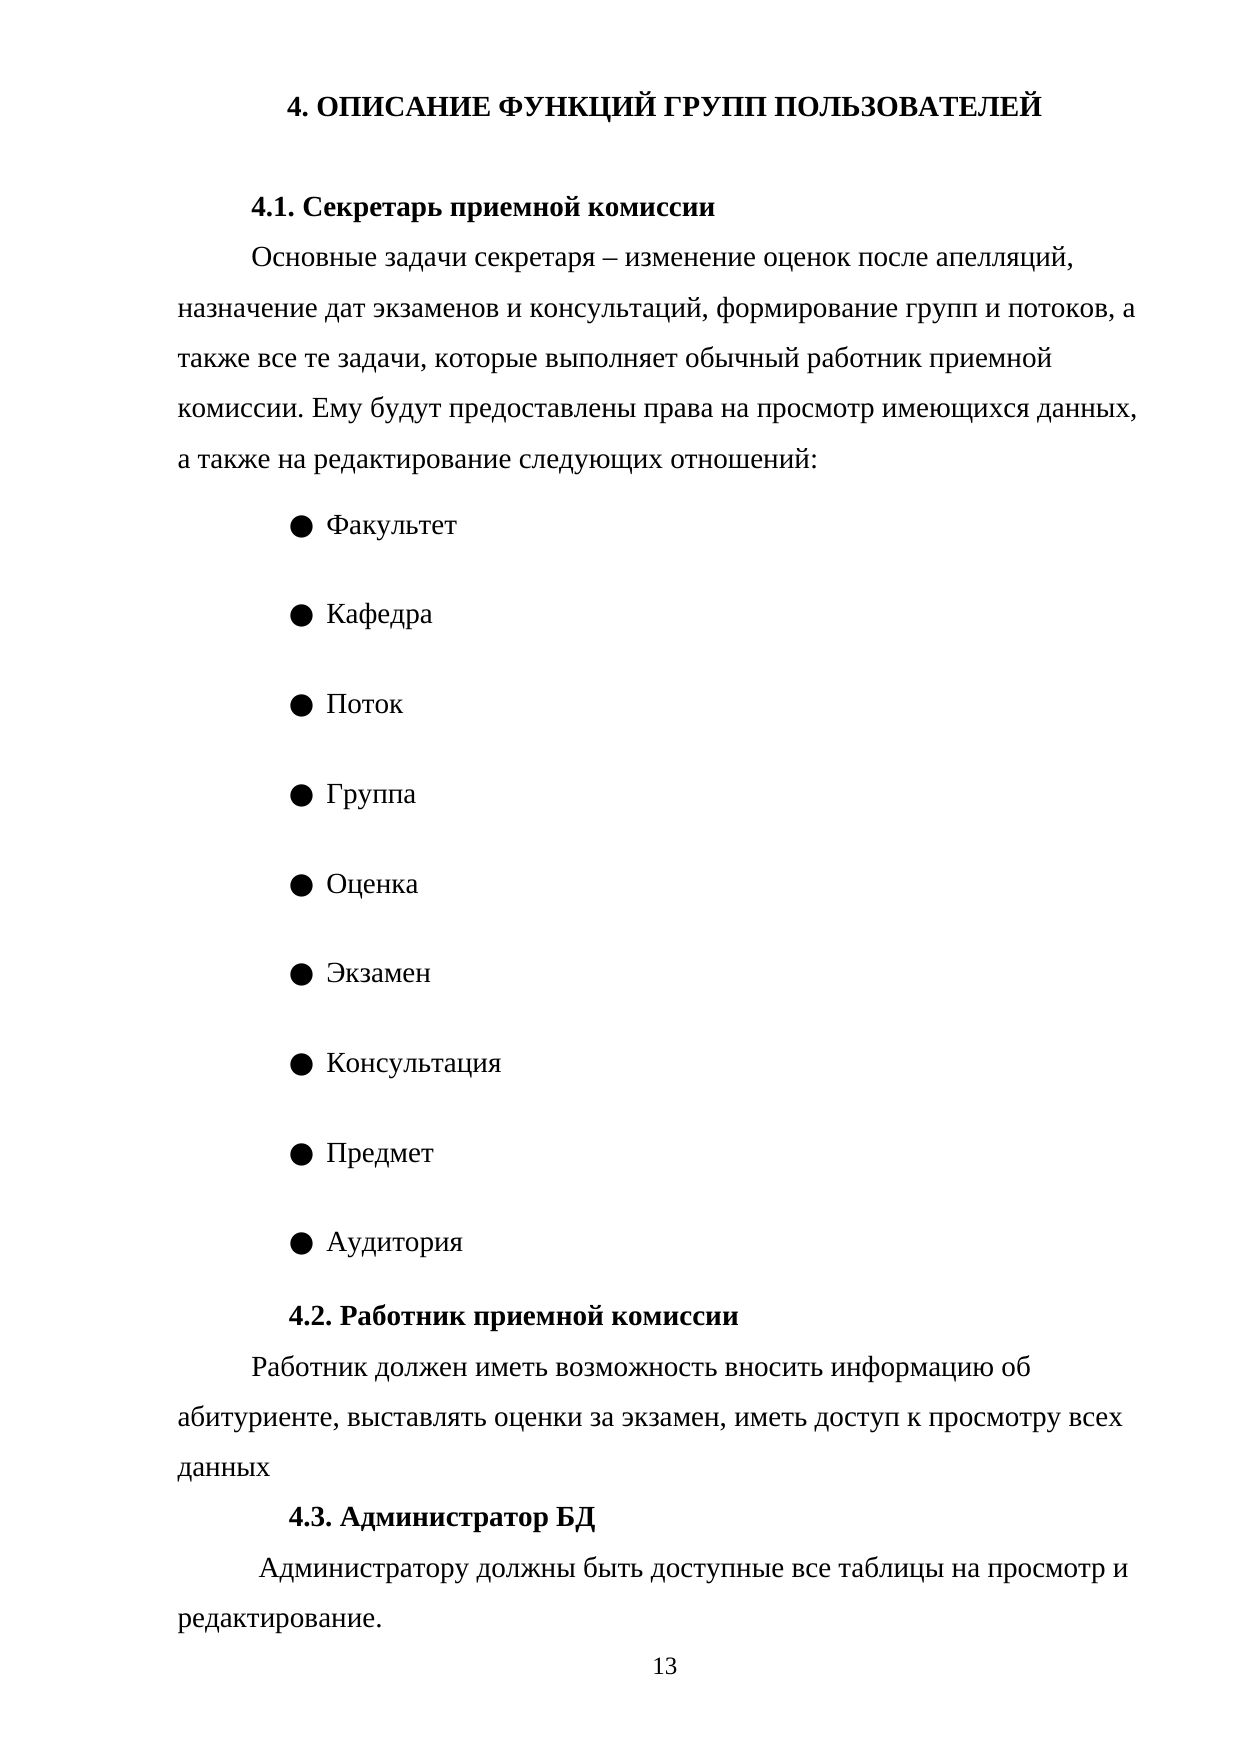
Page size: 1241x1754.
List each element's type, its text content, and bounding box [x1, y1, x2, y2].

list Аудитория [288, 1209, 1152, 1268]
list Поток [288, 671, 1152, 730]
text 4.3. Администратор БД [288, 1499, 1152, 1533]
list Группа [288, 760, 1152, 820]
text Работник должен иметь возможность вносить информацию об абитуриенте, выставлять оценки за экзамен, иметь доступ к просмотру всех данных [177, 1349, 1152, 1483]
list Факультет [288, 491, 1152, 551]
text Администратору должны быть доступные все таблицы на просмотр и редактирование. [177, 1550, 1152, 1634]
text Основные задачи секретаря – изменение оценок после апелляций, назначение дат экзаменов и консультаций, формирование групп и потоков, а также все те задачи, которые выполняет обычный работник приемной комиссии. Ему будут предоставлены права на просмотр имеющихся данных, а также на редактирование следующих отношений: [177, 239, 1152, 474]
list Оценка [288, 850, 1152, 910]
list Консультация [288, 1029, 1152, 1089]
text 4.2. Работник приемной комиссии [288, 1298, 1152, 1332]
list Кафедра [288, 581, 1152, 641]
list Экзамен [288, 939, 1152, 999]
text 4.1. Секретарь приемной комиссии [177, 189, 1152, 223]
list Предмет [288, 1119, 1152, 1179]
text 4. ОПИСАНИЕ ФУНКЦИЙ ГРУПП ПОЛЬЗОВАТЕЛЕЙ [177, 89, 1152, 122]
